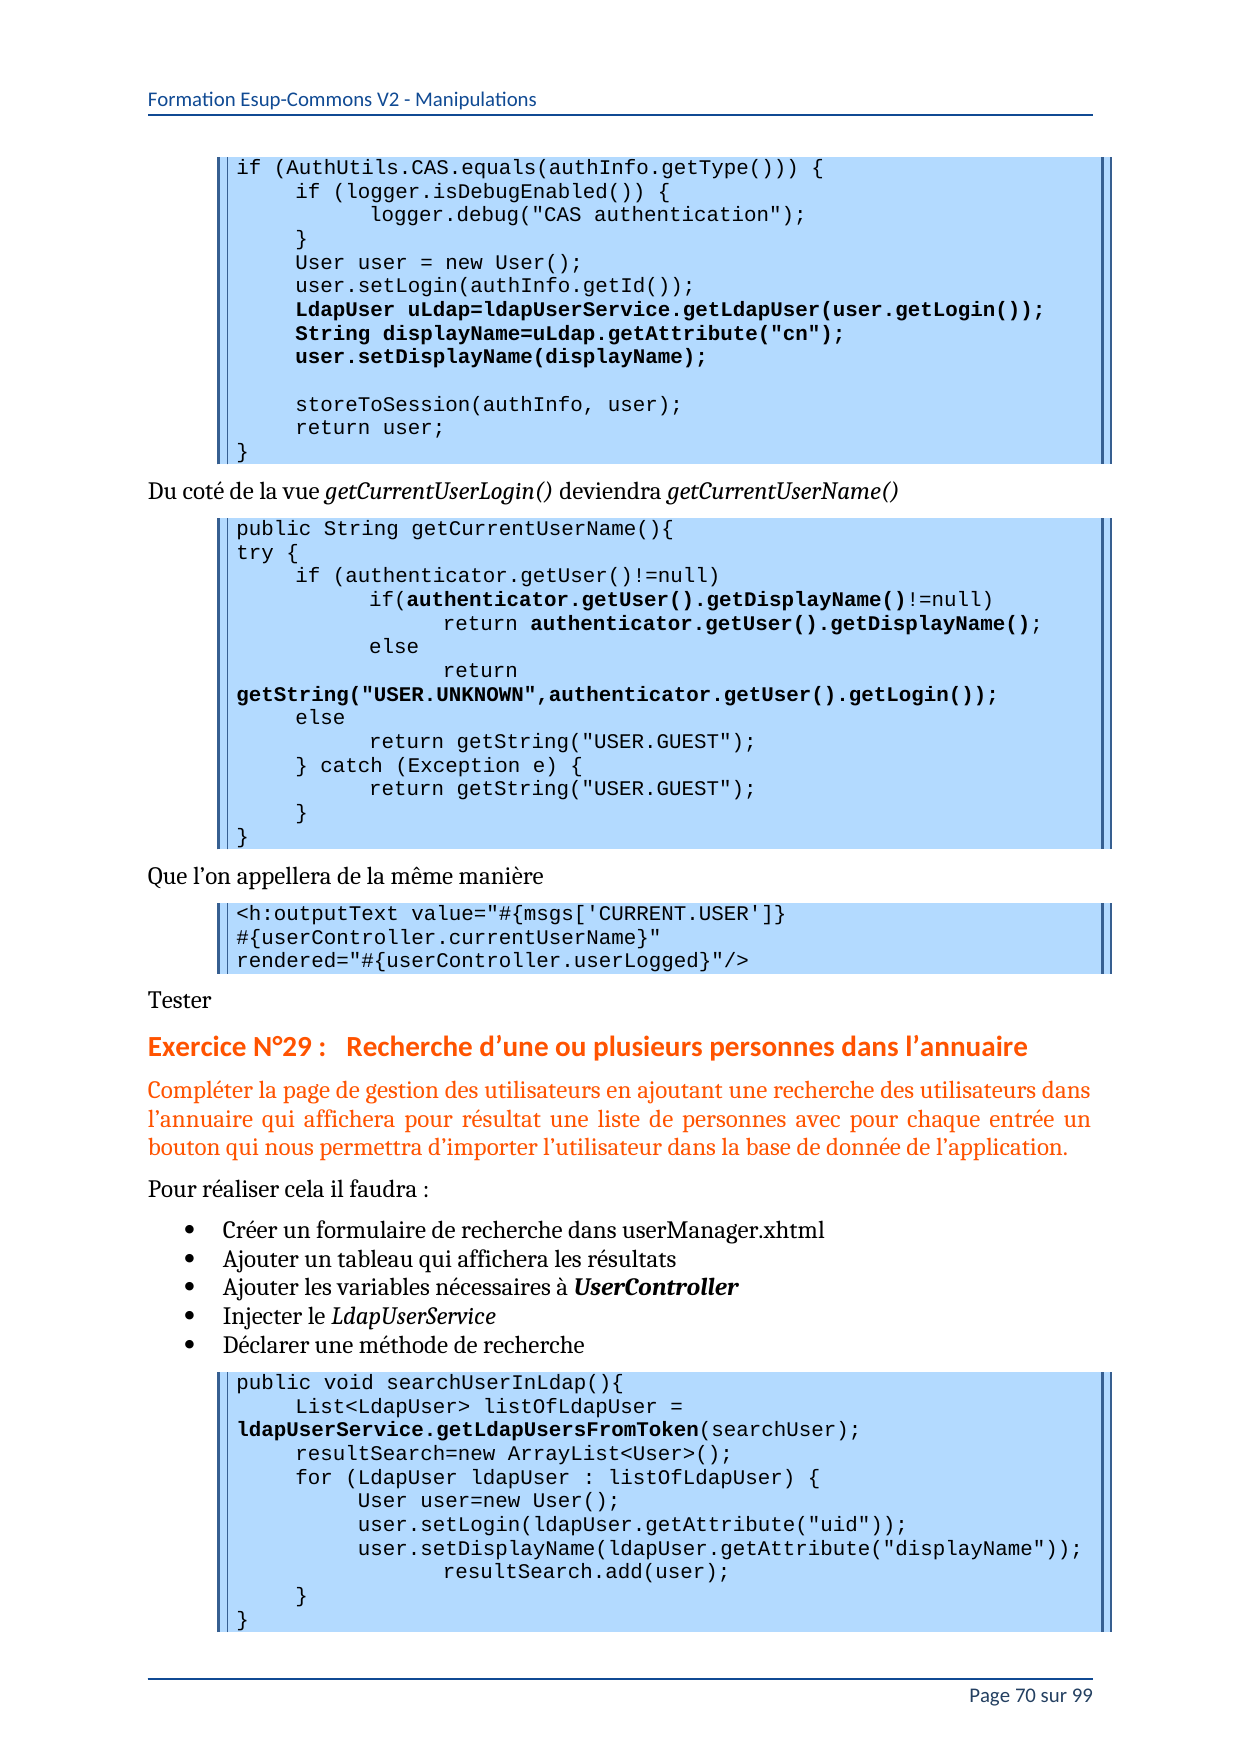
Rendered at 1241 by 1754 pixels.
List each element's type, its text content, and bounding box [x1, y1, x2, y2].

text User user=new User(); [228, 1490, 1101, 1514]
text List<LdapUser> listOfLdapUser = ldapUserService.getLdapUsersFromToken(searchUser); [228, 1396, 1101, 1443]
text return getString("USER.GUEST"); [228, 731, 1101, 755]
list Déclarer une méthode de recherche [185, 1331, 1093, 1359]
list Ajouter les variables nécessaires à UserController [185, 1273, 1093, 1302]
text if(authenticator.getUser().getDisplayName()!=null) [228, 589, 1101, 613]
text logger.debug("CAS authentication"); [228, 204, 1101, 228]
text user.setDisplayName(displayName); [228, 346, 1101, 370]
text LdapUser uLdap=ldapUserService.getLdapUser(user.getLogin()); [228, 299, 1101, 323]
text if (AuthUtils.CAS.equals(authInfo.getType())) { [228, 157, 1101, 181]
text Tester [148, 986, 1093, 1015]
text return user; [228, 417, 1101, 441]
text Du coté de la vue getCurrentUserLogin() deviendra getCurrentUserName() [148, 477, 1093, 506]
text return getString("USER.UNKNOWN",authenticator.getUser().getLogin()); [228, 660, 1101, 707]
text <h:outputText value="#{msgs['CURRENT.USER']} #{userController.currentUserName}" rendered="#{userController.userLogged}"/> [228, 903, 1101, 974]
text user.setLogin(ldapUser.getAttribute("uid")); [228, 1514, 1101, 1538]
text for (LdapUser ldapUser : listOfLdapUser) { [228, 1467, 1101, 1490]
text } [228, 1585, 1101, 1608]
text Que l’on appellera de la même manière [148, 862, 1093, 891]
text try { [228, 542, 1101, 566]
text resultSearch=new ArrayList<User>(); [228, 1443, 1101, 1467]
text user.setDisplayName(ldapUser.getAttribute("displayName")); [228, 1538, 1101, 1561]
text user.setLogin(authInfo.getId()); [228, 275, 1101, 299]
text } catch (Exception e) { [228, 755, 1101, 778]
text Pour réaliser cela il faudra : [148, 1174, 1093, 1203]
text } [228, 441, 1101, 464]
text storeToSession(authInfo, user); [228, 393, 1101, 417]
text if (authenticator.getUser()!=null) [228, 566, 1101, 589]
text return authenticator.getUser().getDisplayName(); [228, 613, 1101, 636]
text return getString("USER.GUEST"); [228, 778, 1101, 802]
text } [228, 802, 1101, 826]
text resultSearch.add(user); [228, 1561, 1101, 1585]
text String displayName=uLdap.getAttribute("cn"); [228, 323, 1101, 346]
text } [228, 1608, 1101, 1632]
text else [228, 707, 1101, 731]
list Créer un formulaire de recherche dans userManager.xhtml [185, 1216, 1093, 1244]
text } [228, 826, 1101, 849]
text else [228, 636, 1101, 660]
list Injecter le LdapUserService [185, 1302, 1093, 1331]
text } [228, 228, 1101, 252]
text User user = new User(); [228, 252, 1101, 275]
text Compléter la page de gestion des utilisateurs en ajoutant une recherche des utilisateurs dans l’annuaire qui affichera pour résultat une liste de personnes avec pour chaque entrée un bouton qui nous permettra d’importer l’utilisateur dans la base de donnée de l’application. [148, 1076, 1093, 1162]
text public String getCurrentUserName(){ [228, 518, 1101, 542]
list Ajouter un tableau qui affichera les résultats [185, 1244, 1093, 1273]
text Recherche d’une ou plusieurs personnes dans l’annuaire [148, 1028, 1093, 1063]
text if (logger.isDebugEnabled()) { [228, 181, 1101, 204]
text public void searchUserInLdap(){ [228, 1372, 1101, 1396]
